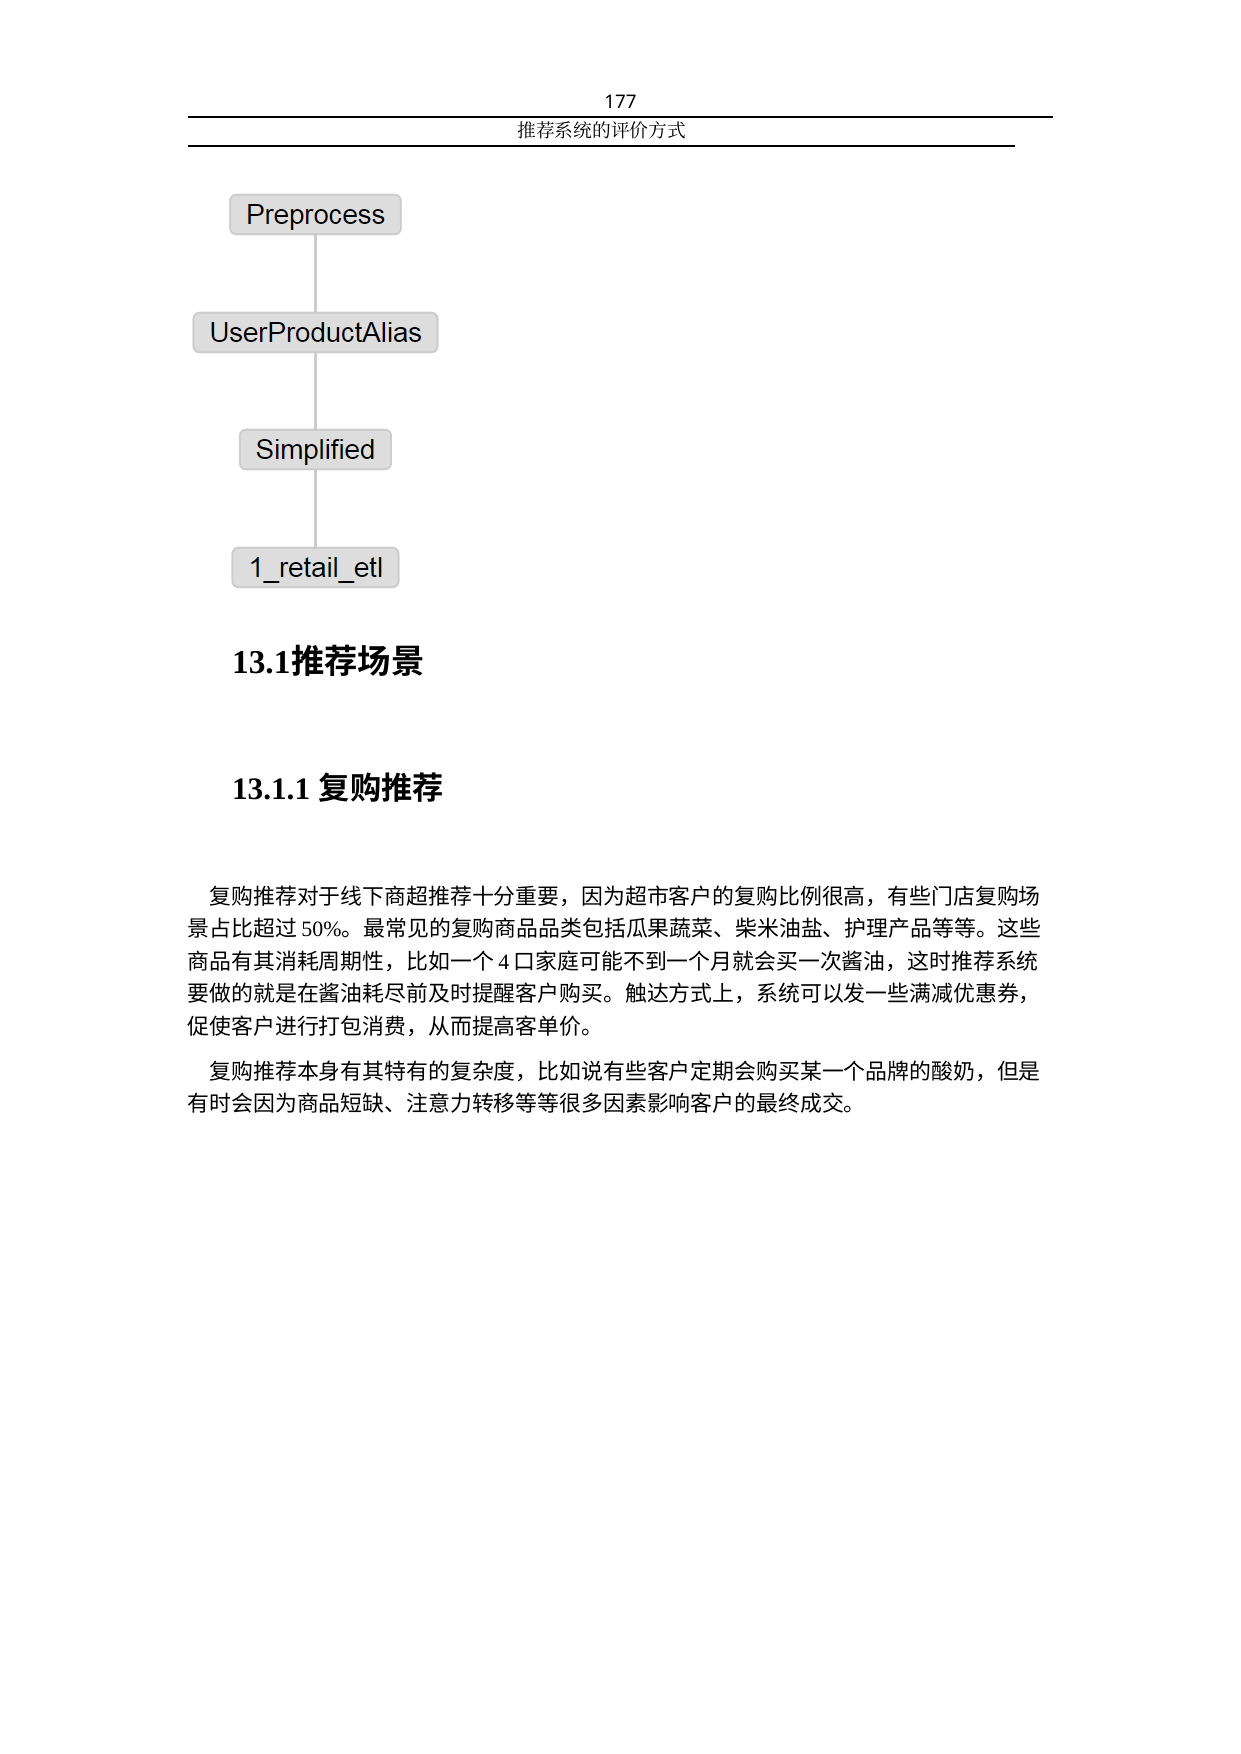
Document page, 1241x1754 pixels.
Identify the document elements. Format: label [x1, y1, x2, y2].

picture [187, 184, 467, 592]
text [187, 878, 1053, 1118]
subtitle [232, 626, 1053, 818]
